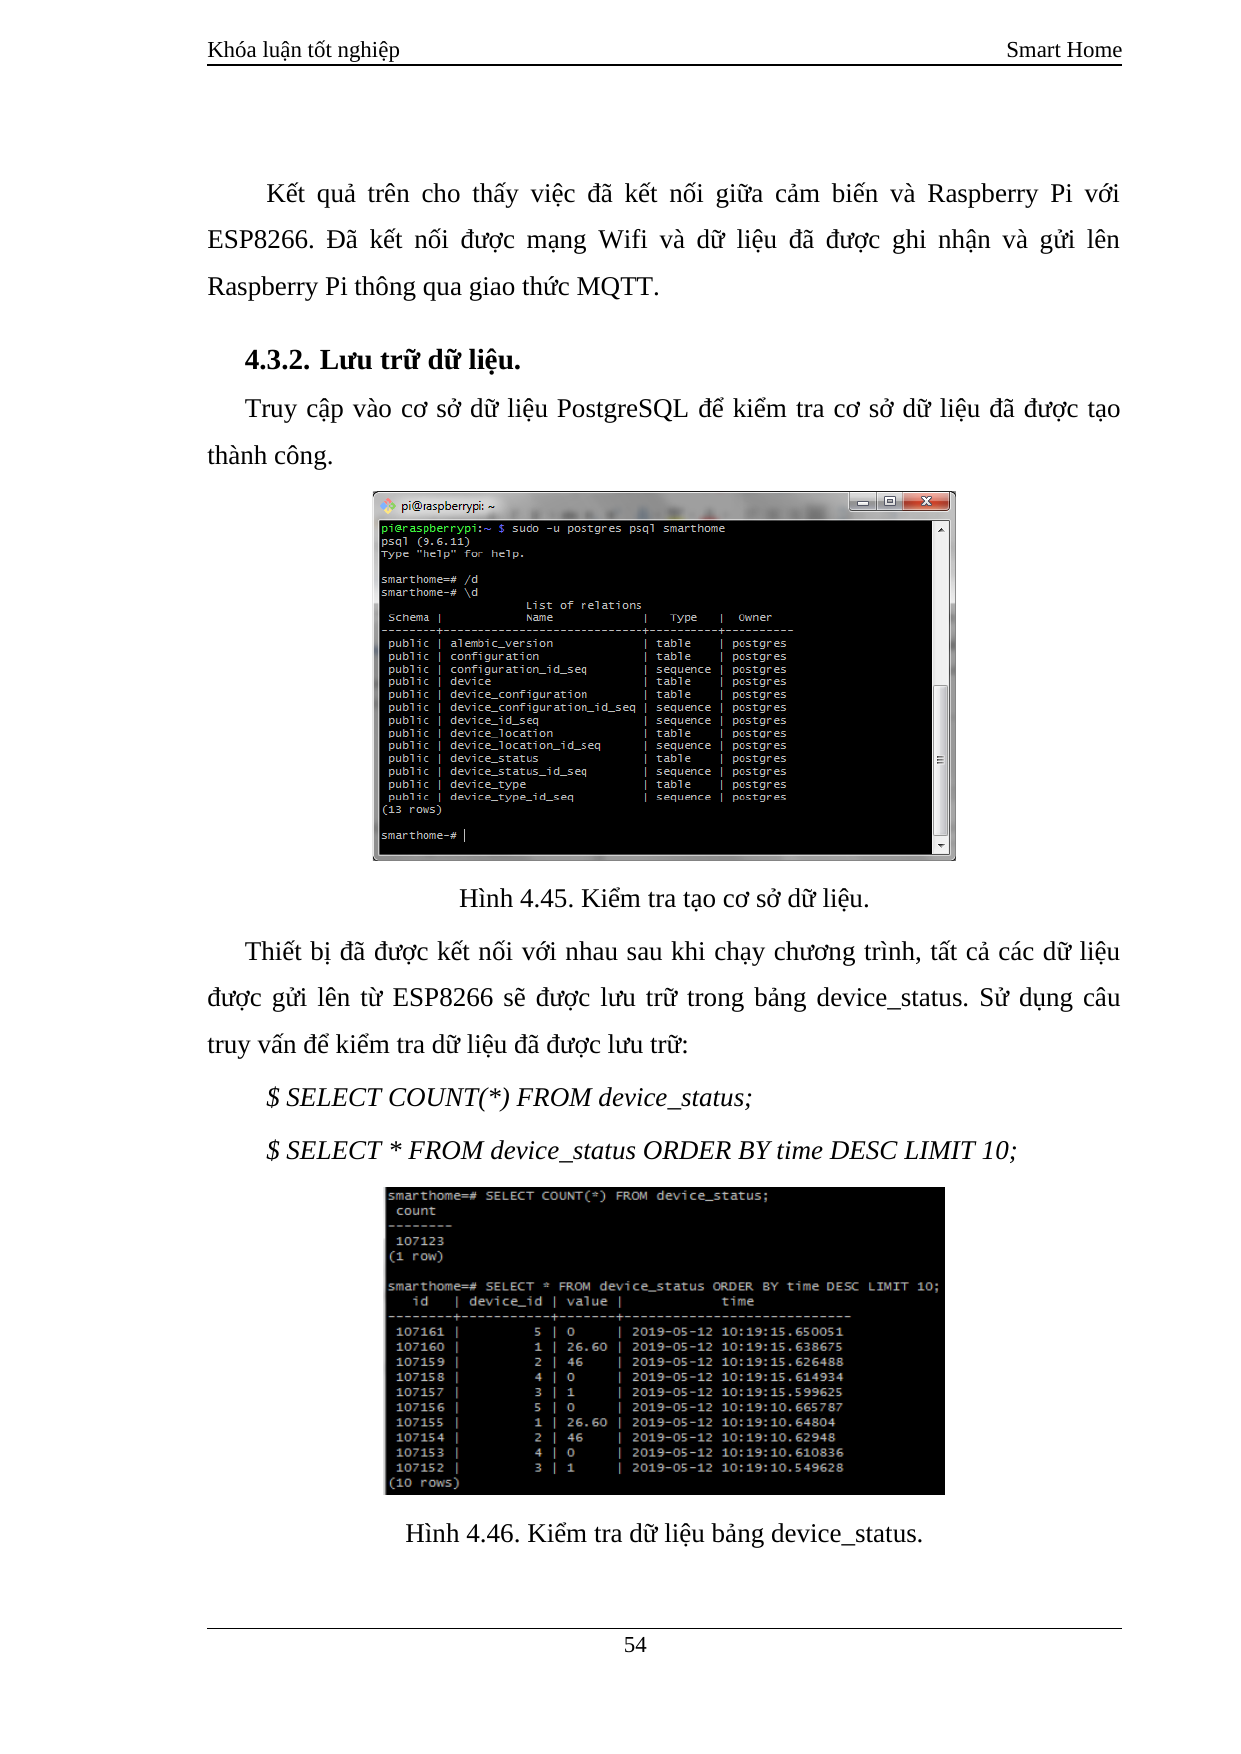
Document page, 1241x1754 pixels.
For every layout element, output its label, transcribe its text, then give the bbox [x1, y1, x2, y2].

picture [372, 491, 956, 861]
picture [383, 1187, 945, 1495]
text Thiết bị đã được kết nối với nhau sau khi chạy chương trình, tất cả các dữ liệu được gửi lên từ ESP8266 sẽ được lưu trữ trong bảng device_status. Sử dụng câu truy vấn để kiểm tra dữ liệu đã được lưu trữ: [207, 935, 1122, 1059]
text Kết quả trên cho thấy việc đã kết nối giữa cảm biến và Raspberry Pi với ESP8266. Đã kết nối được mạng Wifi và dữ liệu đã được ghi nhận và gửi lên Raspberry Pi thông qua giao thức MQTT. [207, 177, 1122, 301]
text $ SELECT COUNT(*) FROM device_status; [207, 1081, 1122, 1112]
subtitle Lưu trữ dữ liệu. [244, 342, 1122, 376]
text Truy cập vào cơ sở dữ liệu PostgreSQL để kiểm tra cơ sở dữ liệu đã được tạo thành công. [207, 392, 1122, 470]
text $ SELECT * FROM device_status ORDER BY time DESC LIMIT 10; [207, 1134, 1122, 1165]
